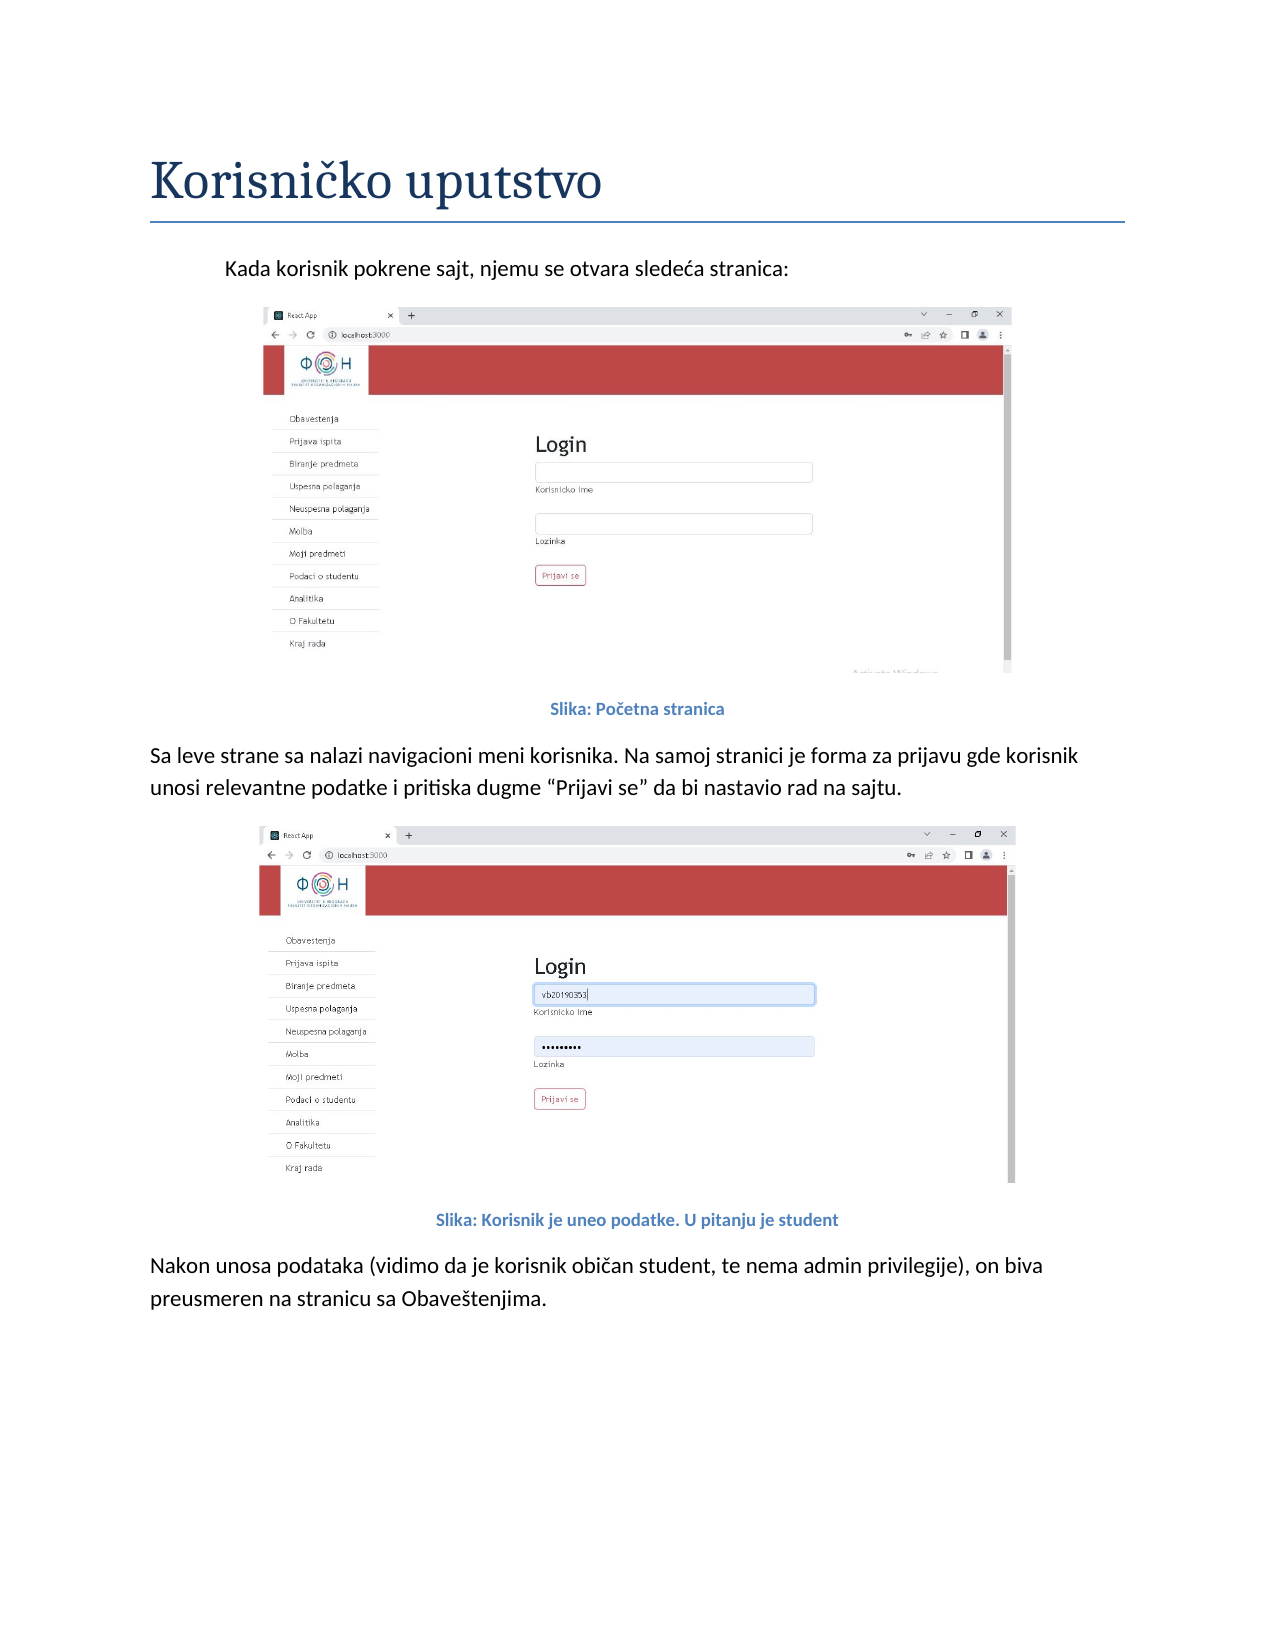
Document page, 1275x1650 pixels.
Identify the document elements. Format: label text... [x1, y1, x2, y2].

text Kada korisnik pokrene sajt, njemu se otvara sledeća stranica: [150, 254, 1125, 282]
text Sa leve strane sa nalazi navigacioni meni korisnika. Na samoj stranici je forma za prijavu gde korisnik unosi relevantne podatke i pritiska dugme “Prijavi se” da bi nastavio rad na sajtu. [150, 741, 1125, 802]
title Korisničko uputstvo [150, 150, 1125, 221]
text Nakon unosa podataka (vidimo da je korisnik običan student, te nema admin privilegije), on biva preusmeren na stranicu sa Obaveštenjima. [150, 1252, 1125, 1312]
picture [259, 826, 1016, 1183]
text Slika: Korisnik je uneo podatke. U pitanju je student [150, 1208, 1125, 1231]
text Slika: Početna stranica [150, 698, 1125, 721]
picture [263, 307, 1012, 673]
